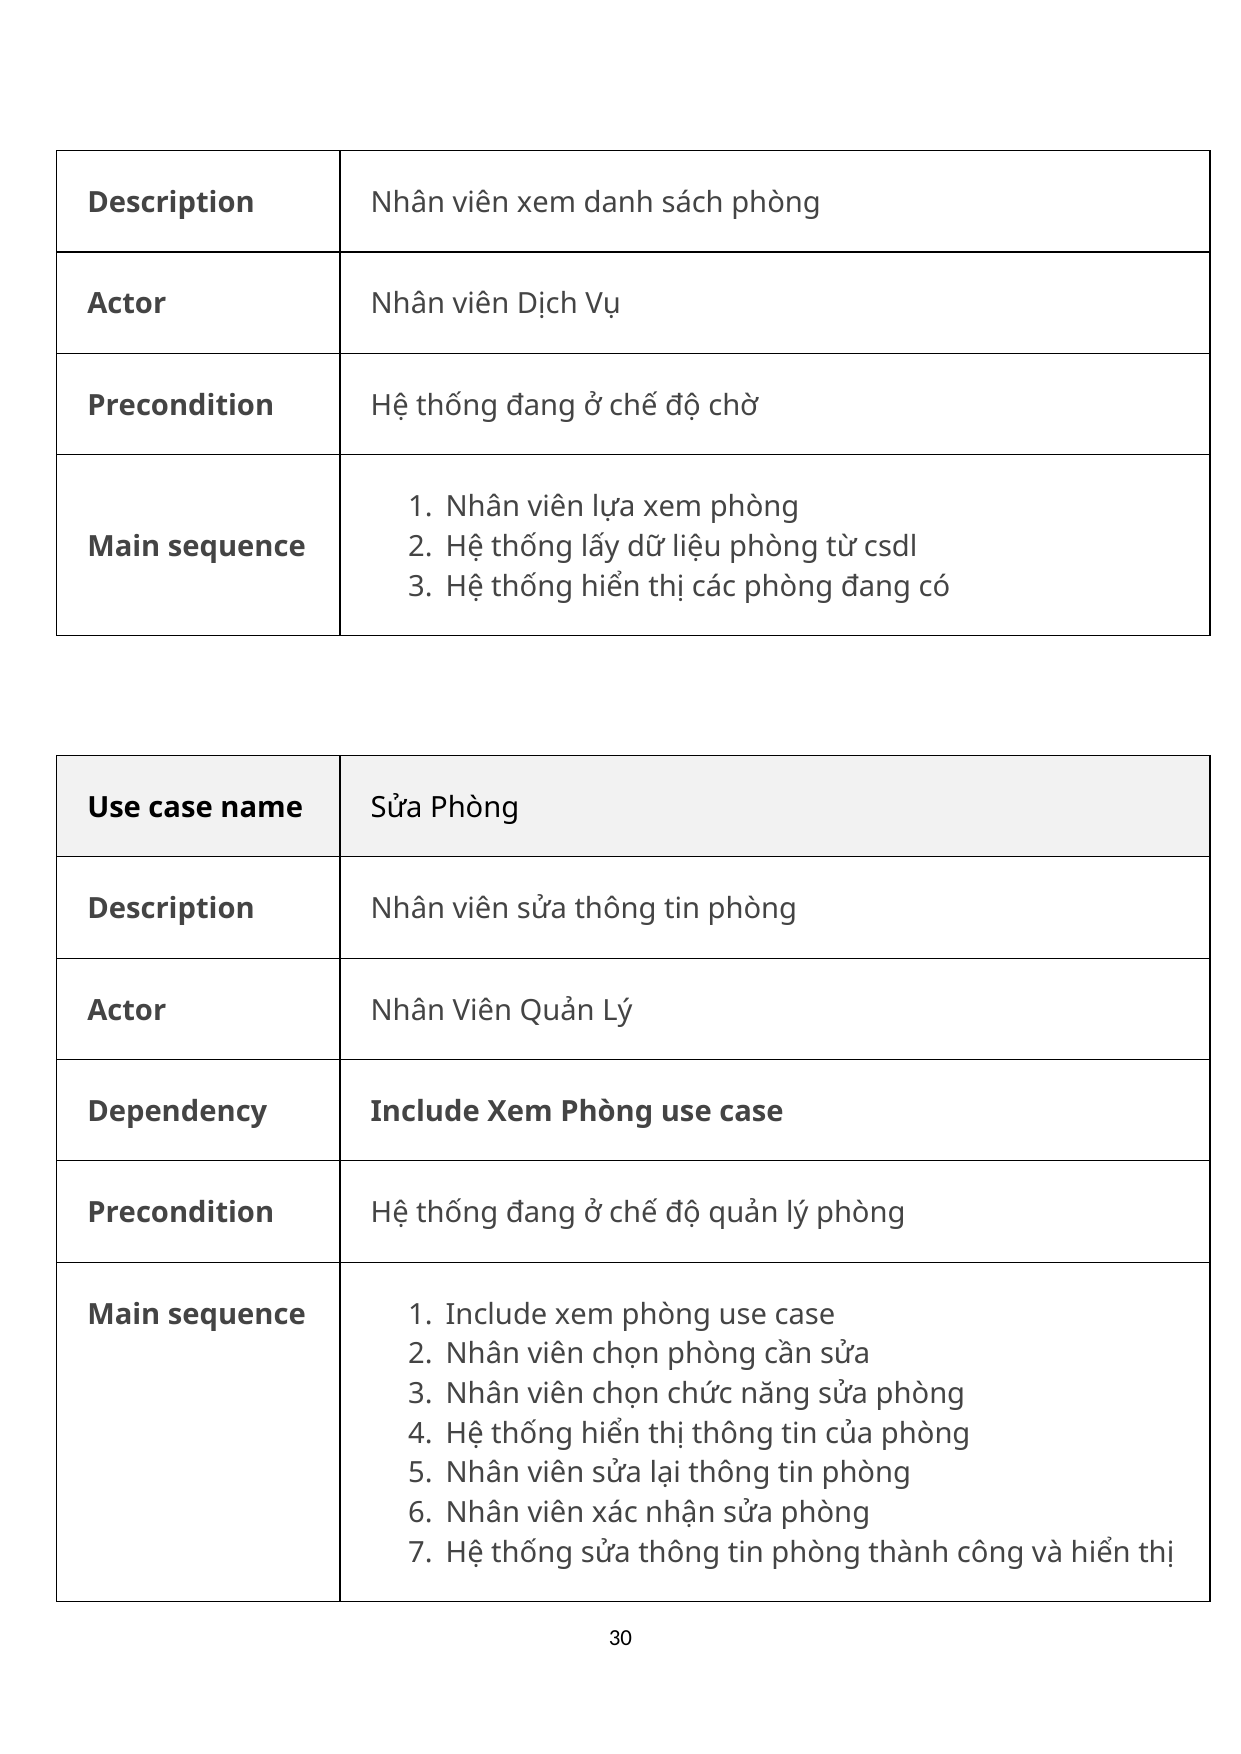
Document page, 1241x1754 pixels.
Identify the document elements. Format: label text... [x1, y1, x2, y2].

table_cell Main sequence [57, 1263, 339, 1601]
table_cell Description [57, 151, 339, 251]
table_cell Nhân Viên Quản Lý [341, 959, 1209, 1059]
table_cell Dependency [57, 1060, 339, 1160]
table_cell Actor [57, 253, 339, 353]
table_header Sửa Phòng [341, 756, 1209, 856]
table_cell Nhân viên xem danh sách phòng [341, 151, 1209, 251]
table_cell Main sequence [57, 455, 339, 635]
table_cell Nhân viên lựa xem phòng Hệ thống lấy dữ liệu phòng từ csdl Hệ thống hiển thị các phòng đang có [341, 455, 1209, 635]
table_cell Description [57, 857, 339, 957]
table_cell Nhân viên sửa thông tin phòng [341, 857, 1209, 957]
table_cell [341, 1263, 1209, 1601]
table_cell Hệ thống đang ở chế độ chờ [341, 354, 1209, 454]
table_cell Actor [57, 959, 339, 1059]
table_cell Nhân viên Dịch Vụ [341, 253, 1209, 353]
table_cell Include Xem Phòng use case [341, 1060, 1209, 1160]
table_cell Hệ thống đang ở chế độ quản lý phòng [341, 1161, 1209, 1262]
table_header Use case name [57, 756, 339, 856]
table_cell Precondition [57, 354, 339, 454]
table_cell Precondition [57, 1161, 339, 1262]
